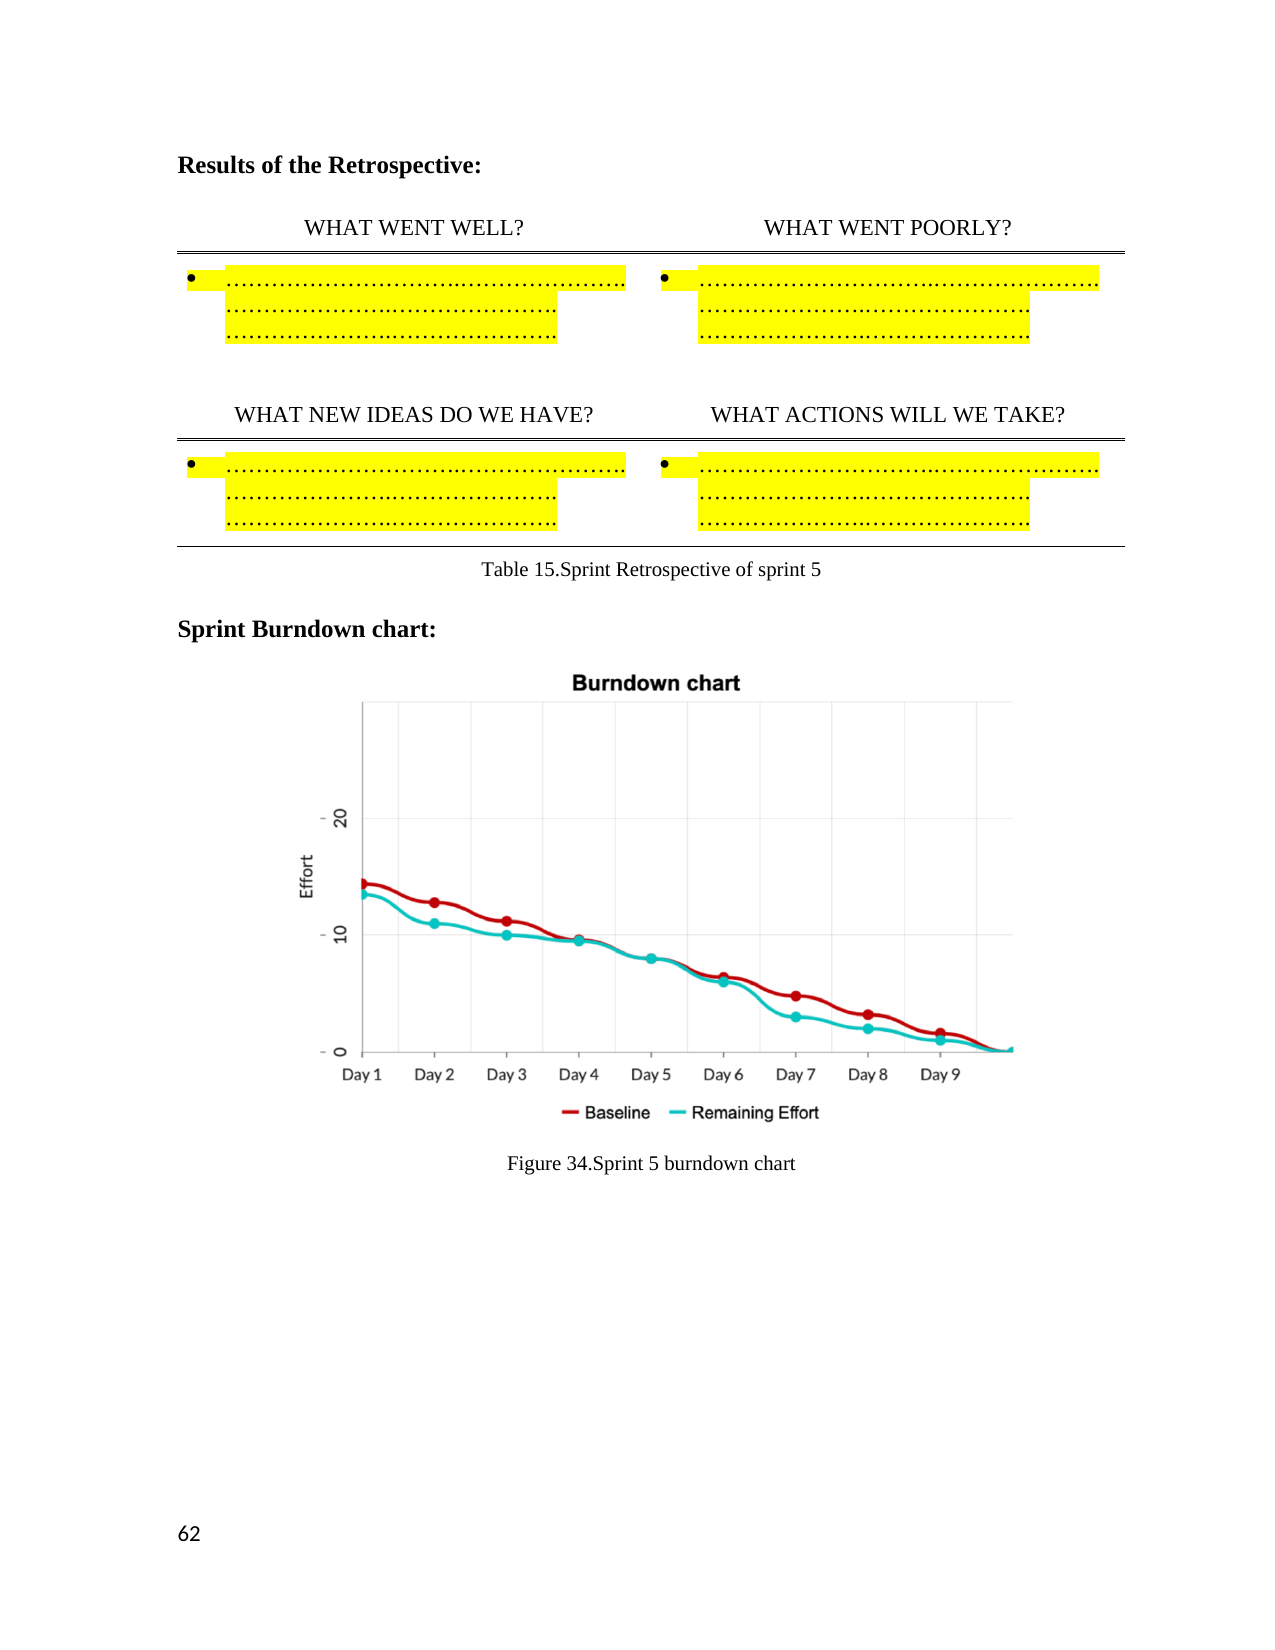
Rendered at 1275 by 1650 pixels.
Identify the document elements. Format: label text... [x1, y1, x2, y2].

table_cell ………………………….…………………. ………………….…………………. ………………….…………………. [651, 254, 1125, 391]
table_cell ………………………….…………………. ………………….…………………. ………………….…………………. [177, 441, 651, 546]
picture [276, 667, 1026, 1126]
table_cell WHAT NEW IDEAS DO WE HAVE? [177, 391, 651, 438]
table_cell ………………………….…………………. ………………….…………………. ………………….…………………. [177, 254, 651, 391]
table_header WHAT WENT WELL? [177, 204, 651, 251]
table_header WHAT WENT POORLY? [651, 204, 1125, 251]
table_cell ………………………….…………………. ………………….…………………. ………………….…………………. [651, 441, 1125, 546]
table_cell WHAT ACTIONS WILL WE TAKE? [651, 391, 1125, 438]
text Figure 34.Sprint 5 burndown chart [177, 1151, 1125, 1175]
text Table 15.Sprint Retrospective of sprint 5 [177, 557, 1125, 581]
